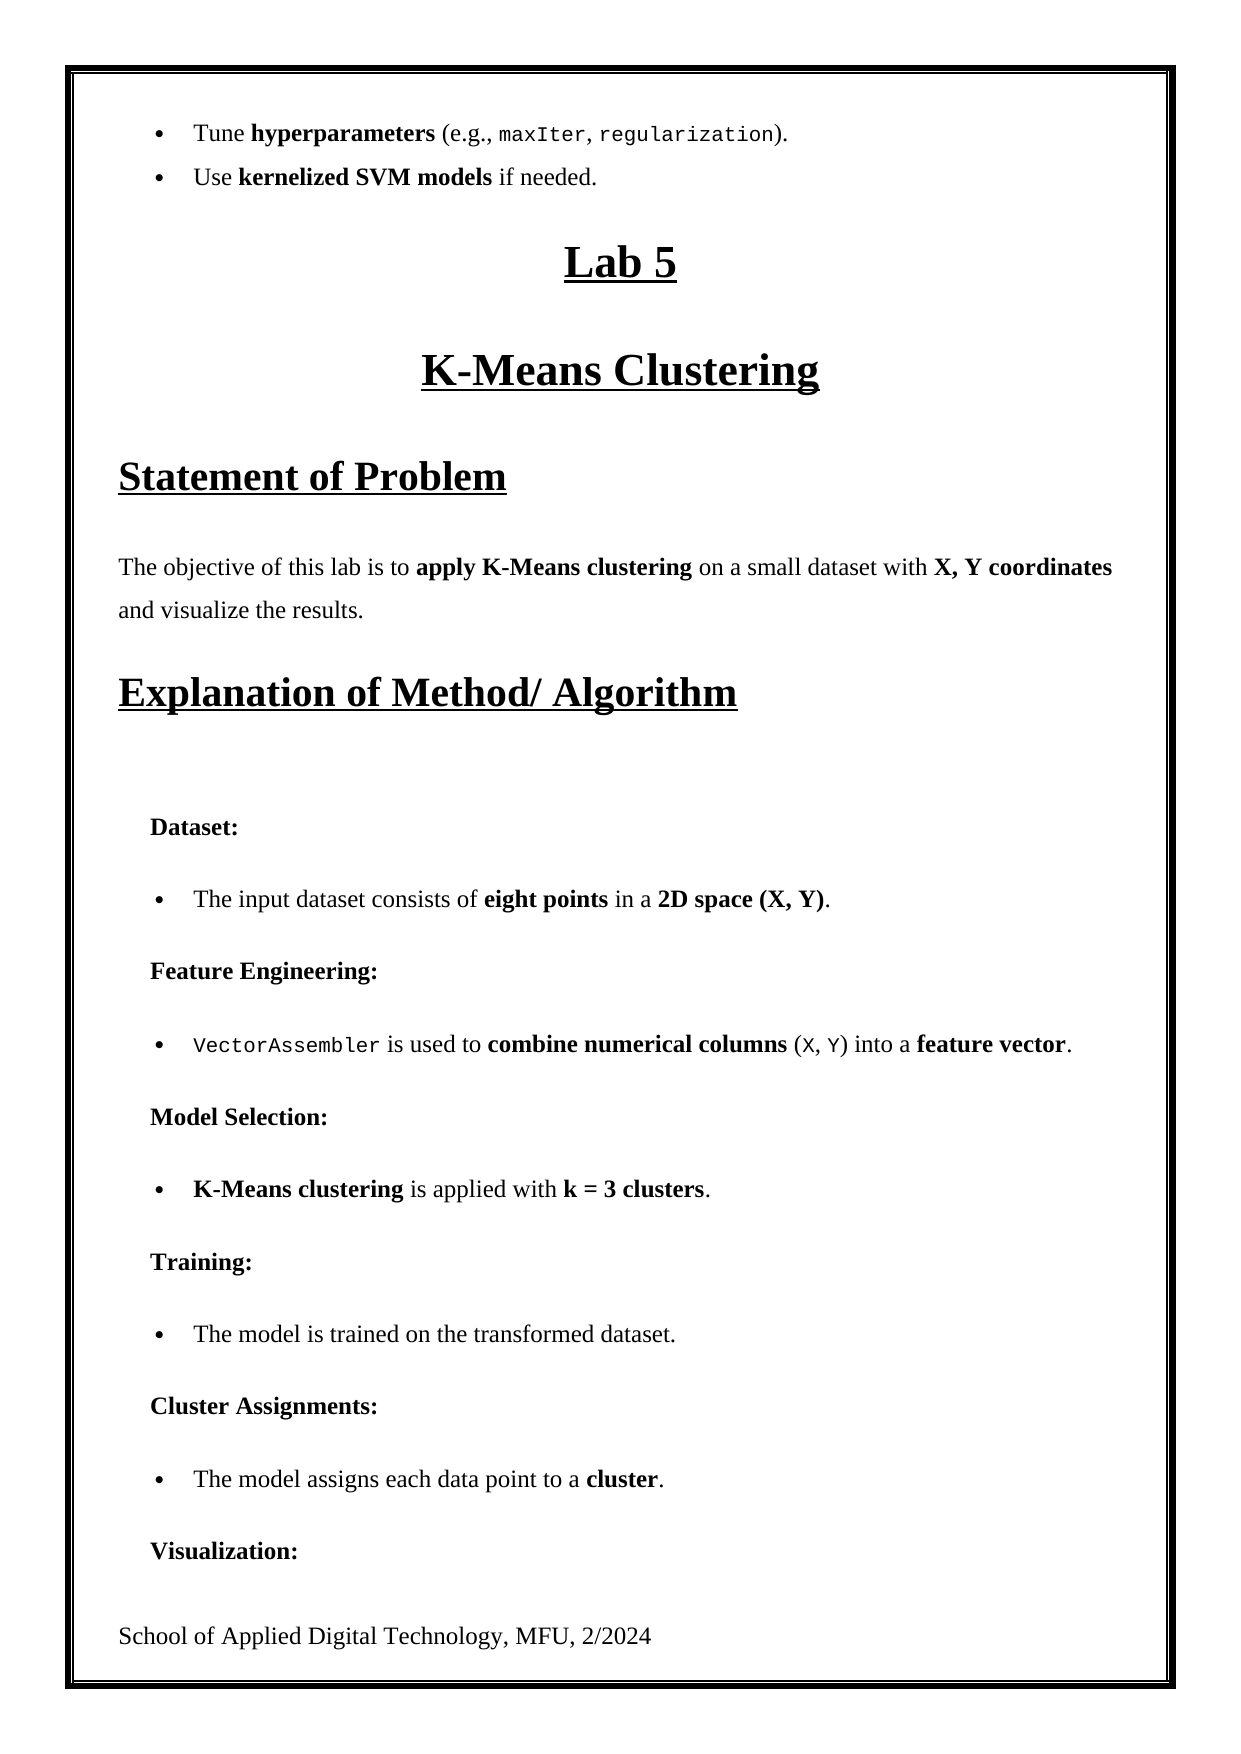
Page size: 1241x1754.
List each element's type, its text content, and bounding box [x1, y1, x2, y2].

text  Visualization: [118, 1536, 1122, 1565]
text K-Means Clustering [118, 343, 1122, 396]
text Explanation of Method/ Algorithm [118, 668, 1122, 716]
text Lab 5 [118, 235, 1122, 287]
list K-Means clustering is applied with k = 3 clusters. [156, 1174, 1122, 1203]
list Use kernelized SVM models if needed. [156, 162, 1122, 191]
list The model is trained on the transformed dataset. [156, 1319, 1122, 1348]
list The input dataset consists of eight points in a 2D space (X, Y). [156, 884, 1122, 913]
list The model assigns each data point to a cluster. [156, 1464, 1122, 1492]
text  Feature Engineering: [118, 956, 1122, 985]
text  Training: [118, 1247, 1122, 1276]
text  Model Selection: [118, 1102, 1122, 1131]
text The objective of this lab is to apply K-Means clustering on a small dataset with X, Y coordinates and visualize the results. [118, 552, 1122, 624]
text  Cluster Assignments: [118, 1391, 1122, 1420]
text  Dataset: [118, 769, 1122, 841]
list Tune hyperparameters (e.g., maxIter, regularization). [156, 118, 1122, 148]
text Statement of Problem [118, 451, 1122, 499]
list VectorAssembler is used to combine numerical columns (X, Y) into a feature vector. [156, 1029, 1122, 1058]
